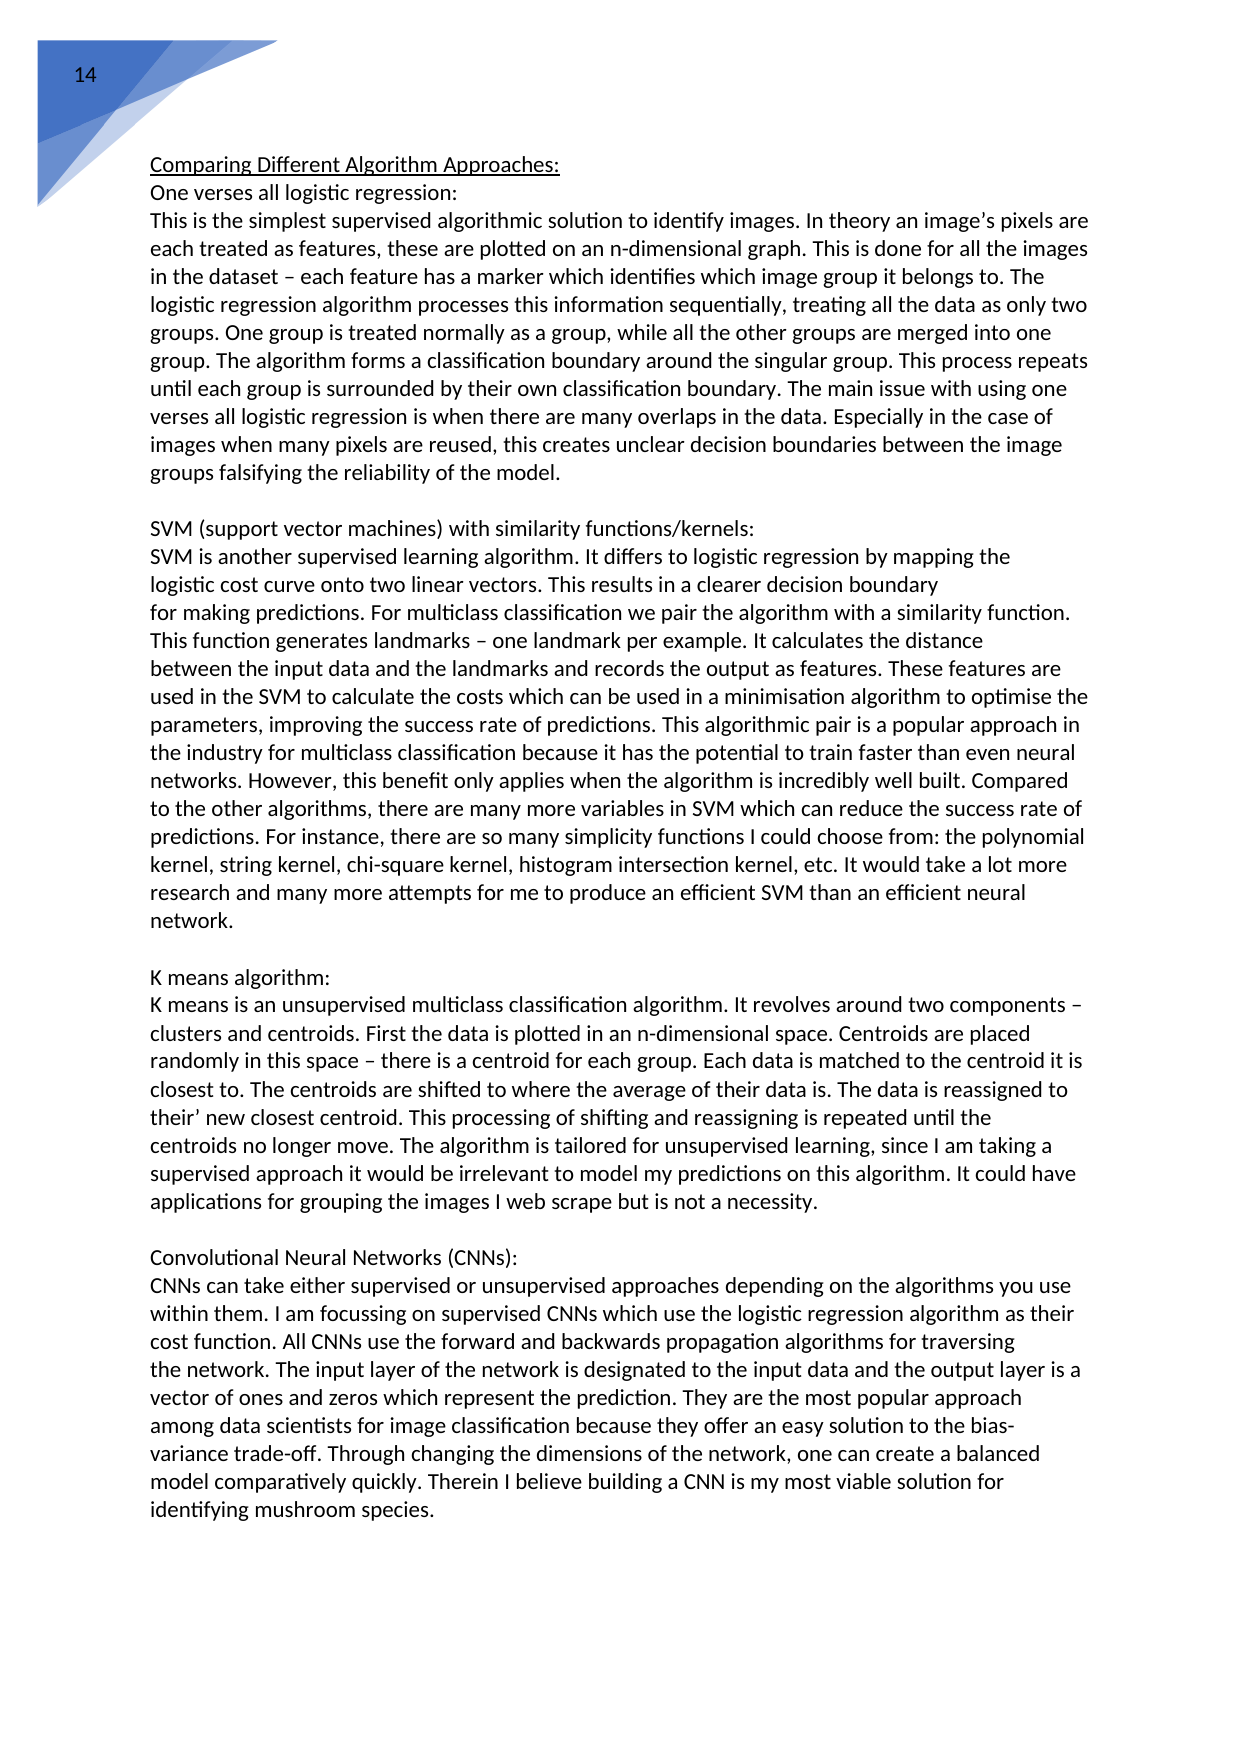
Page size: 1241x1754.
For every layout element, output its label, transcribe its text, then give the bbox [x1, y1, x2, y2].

text SVM (support vector machines) with similarity functions/kernels: [150, 514, 1090, 542]
text SVM is another supervised learning algorithm. It differs to logistic regression by mapping the logistic cost curve onto two linear vectors. This results in a clearer decision boundary for making predictions. For multiclass classification we pair the algorithm with a similarity function. This function generates landmarks – one landmark per example. It calculates the distance between the input data and the landmarks and records the output as features. These features are used in the SVM to calculate the costs which can be used in a minimisation algorithm to optimise the parameters, improving the success rate of predictions. This algorithmic pair is a popular approach in the industry for multiclass classification because it has the potential to train faster than even neural networks. However, this benefit only applies when the algorithm is incredibly well built. Compared to the other algorithms, there are many more variables in SVM which can reduce the success rate of predictions. For instance, there are so many simplicity functions I could choose from: the polynomial kernel, string kernel, chi-square kernel, histogram intersection kernel, etc. It would take a lot more research and many more attempts for me to produce an efficient SVM than an efficient neural network. [150, 542, 1090, 934]
picture [37, 40, 279, 209]
text One verses all logistic regression: [150, 178, 1090, 206]
text Convolutional Neural Networks (CNNs): [150, 1243, 1090, 1271]
text K means is an unsupervised multiclass classification algorithm. It revolves around two components – clusters and centroids. First the data is plotted in an n-dimensional space. Centroids are placed randomly in this space – there is a centroid for each group. Each data is matched to the centroid it is closest to. The centroids are shifted to where the average of their data is. The data is reassigned to their’ new closest centroid. This processing of shifting and reassigning is repeated until the centroids no longer move. The algorithm is tailored for unsupervised learning, since I am taking a supervised approach it would be irrelevant to model my predictions on this algorithm. It could have applications for grouping the images I web scrape but is not a necessity. [150, 991, 1090, 1215]
text Comparing Different Algorithm Approaches: [150, 150, 1090, 178]
text CNNs can take either supervised or unsupervised approaches depending on the algorithms you use within them. I am focussing on supervised CNNs which use the logistic regression algorithm as their cost function. All CNNs use the forward and backwards propagation algorithms for traversing the network. The input layer of the network is designated to the input data and the output layer is a vector of ones and zeros which represent the prediction. They are the most popular approach among data scientists for image classification because they offer an easy solution to the bias-variance trade-off. Through changing the dimensions of the network, one can create a balanced model comparatively quickly. Therein I believe building a CNN is my most viable solution for identifying mushroom species. [150, 1271, 1090, 1523]
text K means algorithm: [150, 963, 1090, 991]
text This is the simplest supervised algorithmic solution to identify images. In theory an image’s pixels are each treated as features, these are plotted on an n-dimensional graph. This is done for all the images in the dataset – each feature has a marker which identifies which image group it belongs to. The logistic regression algorithm processes this information sequentially, treating all the data as only two groups. One group is treated normally as a group, while all the other groups are merged into one group. The algorithm forms a classification boundary around the singular group. This process repeats until each group is surrounded by their own classification boundary. The main issue with using one verses all logistic regression is when there are many overlaps in the data. Especially in the case of images when many pixels are reused, this creates unclear decision boundaries between the image groups falsifying the reliability of the model. [150, 206, 1090, 486]
